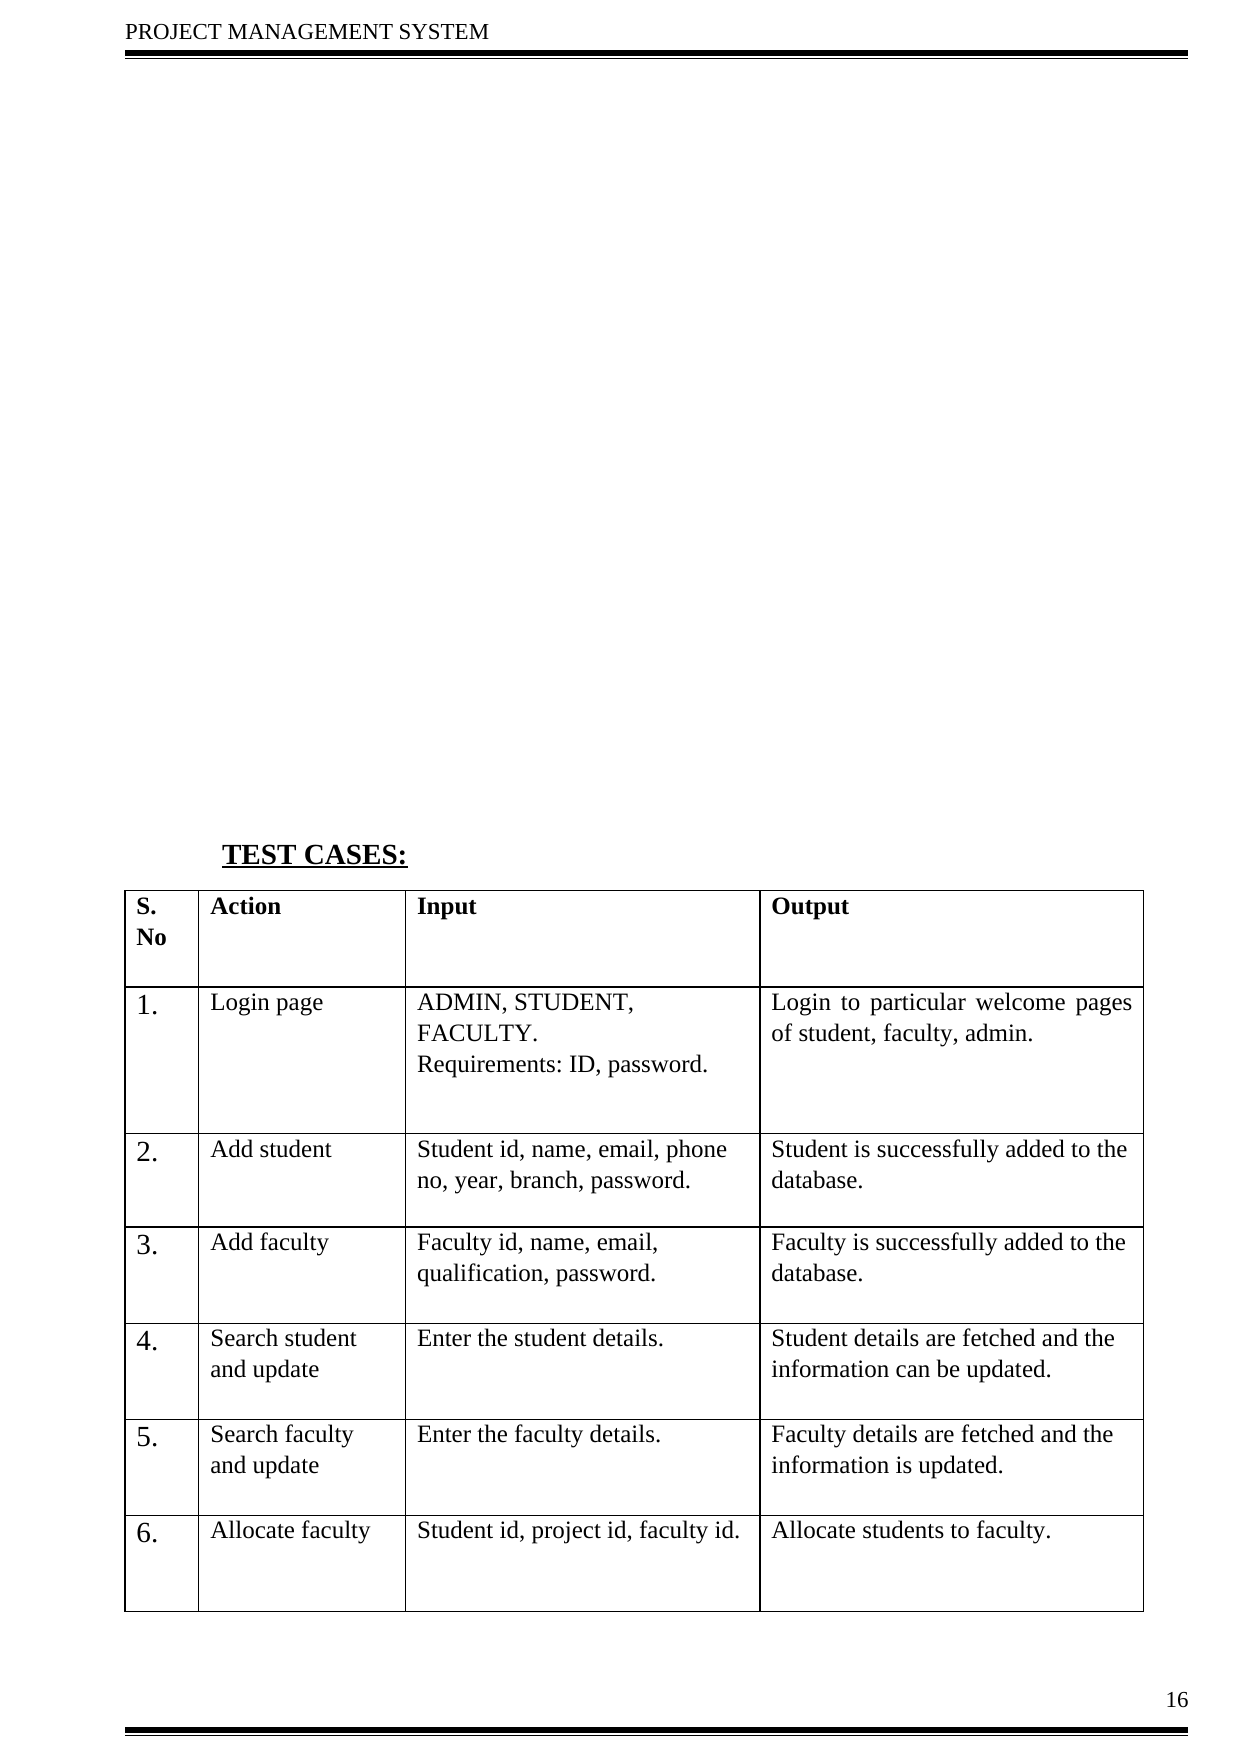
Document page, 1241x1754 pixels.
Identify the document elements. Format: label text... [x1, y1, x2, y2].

table_cell 1. [126, 988, 198, 1133]
table_cell Student id, name, email, phone no, year, branch, password. [406, 1134, 759, 1226]
table_header Input [406, 891, 759, 986]
table_cell 6. [126, 1516, 198, 1611]
table_cell Faculty id, name, email, qualification, password. [406, 1228, 759, 1322]
table_cell Allocate faculty [199, 1516, 405, 1611]
table_cell Add student [199, 1134, 405, 1226]
table_header Action [199, 891, 405, 986]
table_cell Login page [199, 988, 405, 1133]
table_cell Search student and update [199, 1324, 405, 1418]
table_cell Enter the faculty details. [406, 1420, 759, 1514]
table_cell Search faculty and update [199, 1420, 405, 1514]
table_cell ADMIN, STUDENT, FACULTY. Requirements: ID, password. [406, 988, 759, 1133]
table_cell Student details are fetched and the information can be updated. [761, 1324, 1143, 1418]
table_cell 4. [126, 1324, 198, 1418]
table_cell Faculty details are fetched and the information is updated. [761, 1420, 1143, 1514]
table_cell Student id, project id, faculty id. [406, 1516, 759, 1611]
table_header Output [761, 891, 1143, 986]
table_cell Student is successfully added to the database. [761, 1134, 1143, 1226]
list TEST CASES: [222, 837, 1188, 871]
table_cell 5. [126, 1420, 198, 1514]
table_cell 2. [126, 1134, 198, 1226]
table_cell Login to particular welcome pages of student, faculty, admin. [761, 988, 1143, 1133]
table_cell Add faculty [199, 1228, 405, 1322]
table_cell Faculty is successfully added to the database. [761, 1228, 1143, 1322]
table_cell Enter the student details. [406, 1324, 759, 1418]
table_header S. No [126, 891, 198, 986]
table_cell 3. [126, 1228, 198, 1322]
table_cell Allocate students to faculty. [761, 1516, 1143, 1611]
